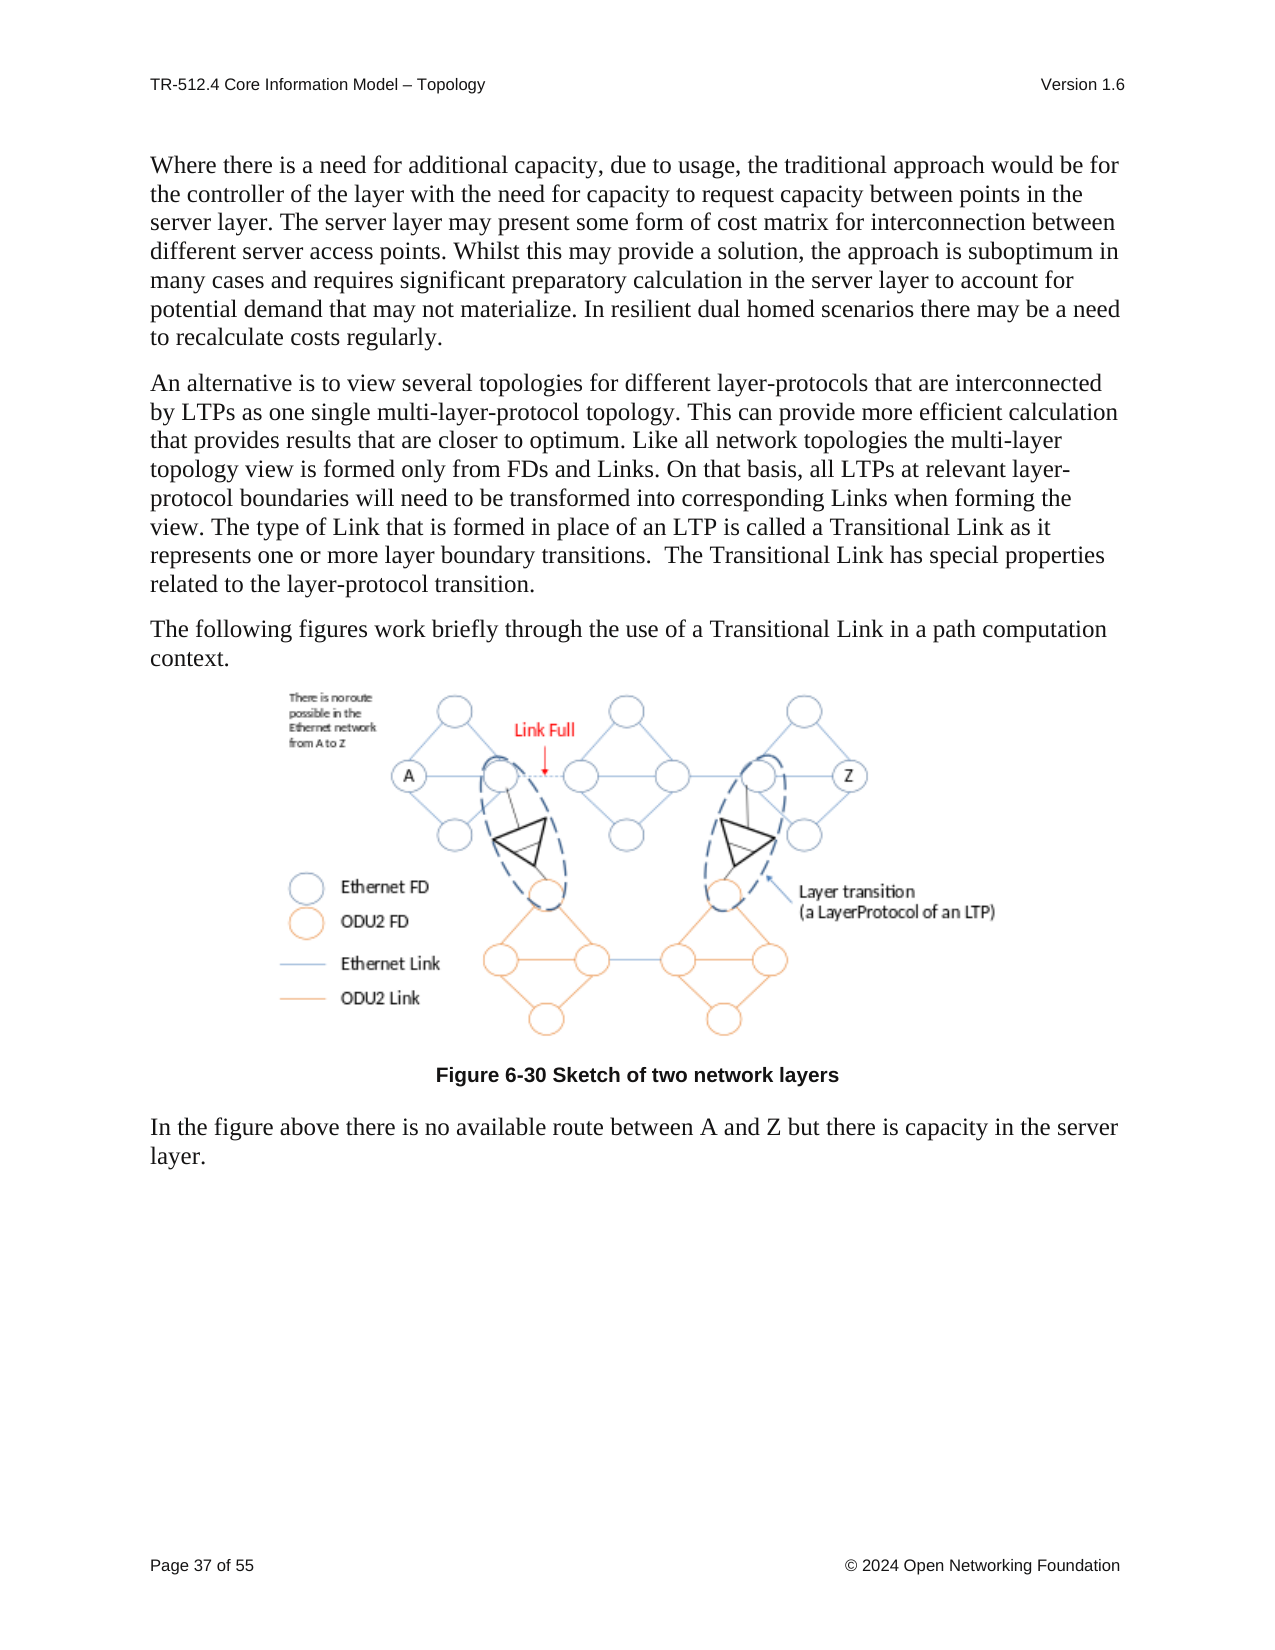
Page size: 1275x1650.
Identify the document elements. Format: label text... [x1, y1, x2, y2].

text Where there is a need for additional capacity, due to usage, the traditional approach would be for the controller of the layer with the need for capacity to request capacity between points in the server layer. The server layer may present some form of cost matrix for interconnection between different server access points. Whilst this may provide a solution, the approach is suboptimum in many cases and requires significant preparatory calculation in the server layer to account for potential demand that may not materialize. In resilient dual homed scenarios there may be a need to recalculate costs regularly. [150, 150, 1125, 351]
text An alternative is to view several topologies for different layer-protocols that are interconnected by LTPs as one single multi-layer-protocol topology. This can provide more efficient calculation that provides results that are closer to optimum. Like all network topologies the multi-layer topology view is formed only from FDs and Links. On that basis, all LTPs at relevant layer-protocol boundaries will need to be transformed into corresponding Links when forming the view. The type of Link that is formed in place of an LTP is called a Transitional Link as it represents one or more layer boundary transitions. The Transitional Link has special properties related to the layer-protocol transition. [150, 368, 1125, 598]
text The following figures work briefly through the use of a Transitional Link in a path computation context. [150, 614, 1125, 672]
text In the figure above there is no available route between A and Z but there is capacity in the server layer. [150, 1112, 1125, 1170]
